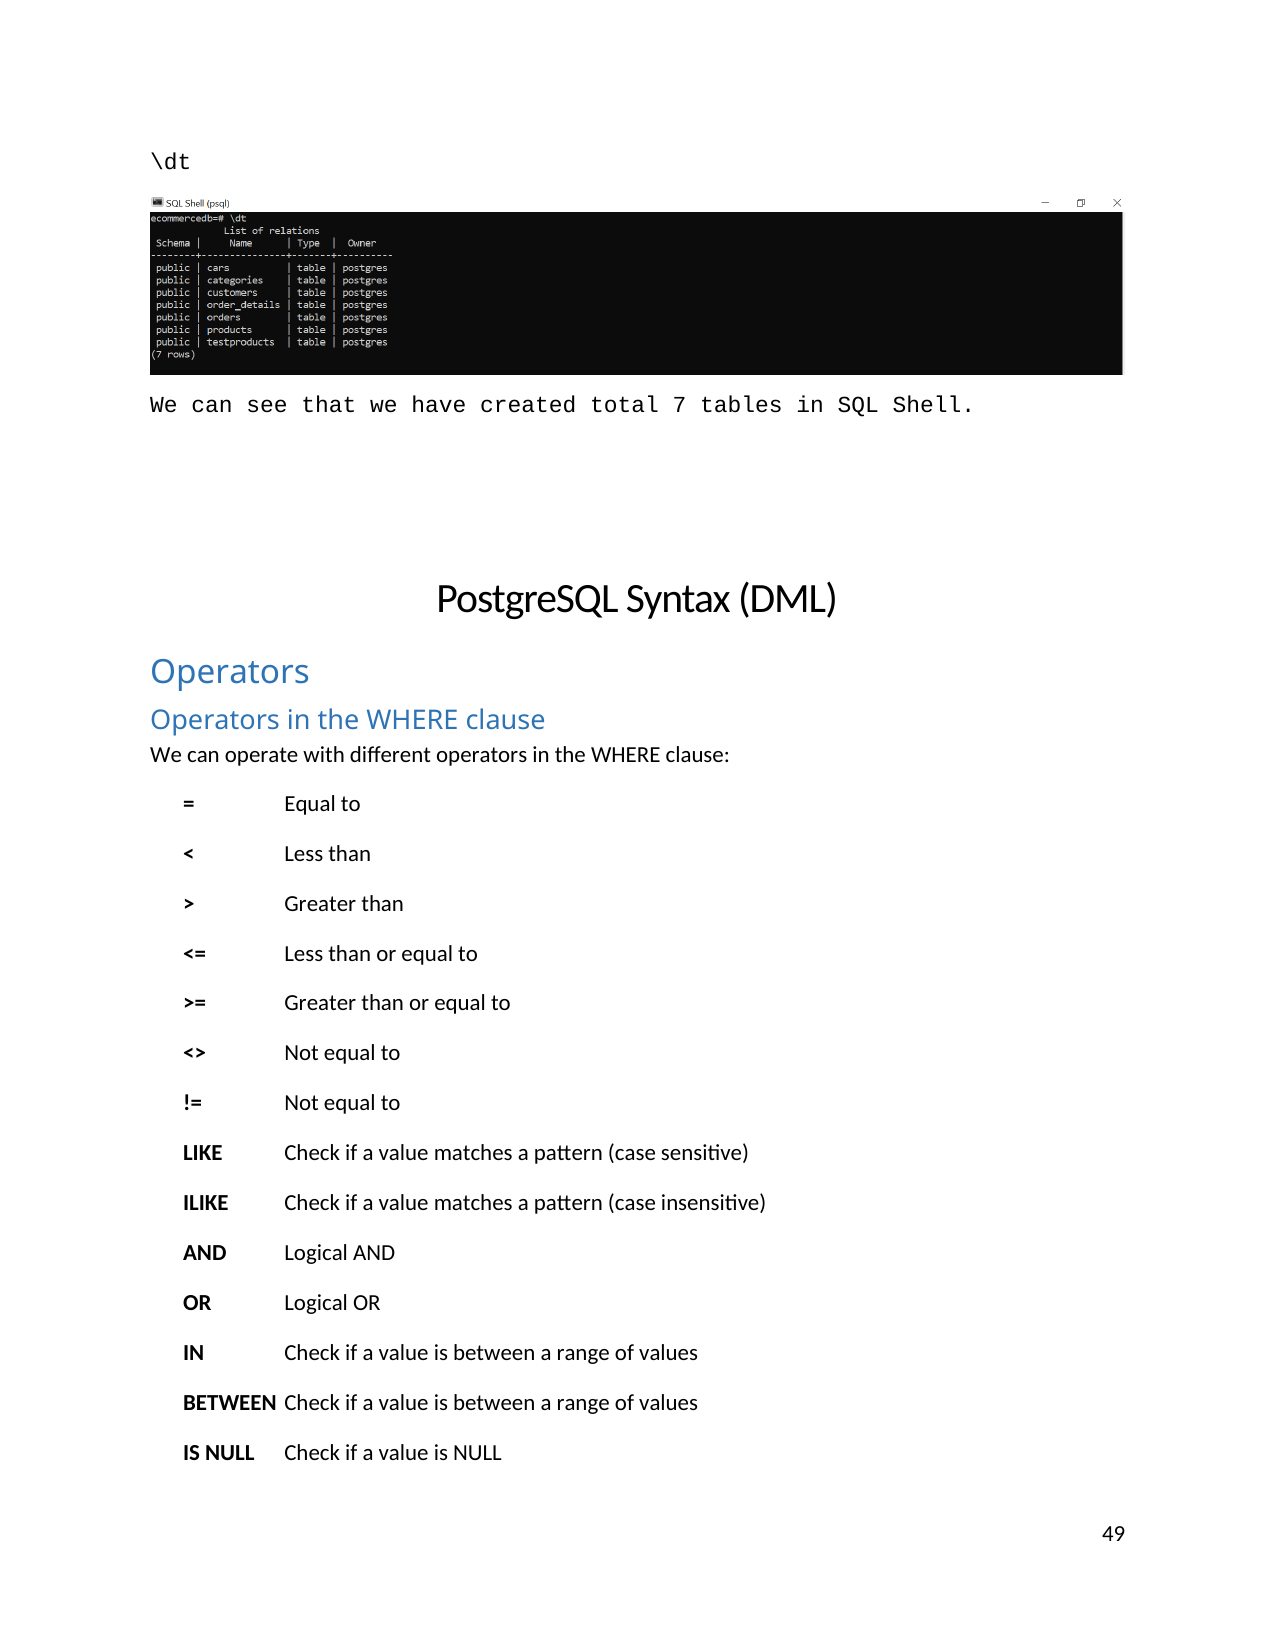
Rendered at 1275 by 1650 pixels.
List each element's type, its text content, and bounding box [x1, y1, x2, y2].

text We can see that we have created total 7 tables in SQL Shell. [150, 393, 1125, 419]
table_cell Less than or equal to [283, 937, 868, 987]
table_cell <> [181, 1037, 283, 1087]
table_cell OR [181, 1286, 283, 1336]
table_cell Not equal to [283, 1037, 868, 1087]
table_cell Greater than [283, 887, 868, 937]
table_cell Not equal to [283, 1087, 868, 1137]
table_cell AND [181, 1236, 283, 1286]
table_cell BETWEEN [181, 1386, 283, 1436]
table_cell Logical OR [283, 1286, 868, 1336]
text We can operate with different operators in the WHERE clause: [150, 741, 1125, 768]
table_cell Less than [283, 837, 868, 887]
table_header Equal to [283, 788, 868, 837]
text \dt [150, 150, 1125, 176]
table_cell < [181, 837, 283, 887]
subtitle Operators [150, 648, 1125, 693]
table_cell Check if a value is between a range of values [283, 1386, 868, 1436]
table_cell > [181, 887, 283, 937]
table_cell IN [181, 1336, 283, 1386]
subtitle Operators in the WHERE clause [150, 701, 1125, 738]
title PostgreSQL Syntax (DML) [150, 572, 1125, 623]
table_cell <= [181, 937, 283, 987]
table_cell Check if a value is between a range of values [283, 1336, 868, 1386]
table_cell ILIKE [181, 1187, 283, 1236]
table_cell Check if a value matches a pattern (case sensitive) [283, 1137, 868, 1187]
table_cell != [181, 1087, 283, 1137]
table_cell Greater than or equal to [283, 987, 868, 1037]
table_cell Check if a value matches a pattern (case insensitive) [283, 1187, 868, 1236]
table_cell Logical AND [283, 1236, 868, 1286]
table_cell >= [181, 987, 283, 1037]
table_header = [181, 788, 283, 837]
picture [150, 194, 1125, 375]
table_cell IS NULL [181, 1436, 283, 1486]
table_cell LIKE [181, 1137, 283, 1187]
table_cell Check if a value is NULL [283, 1436, 868, 1486]
